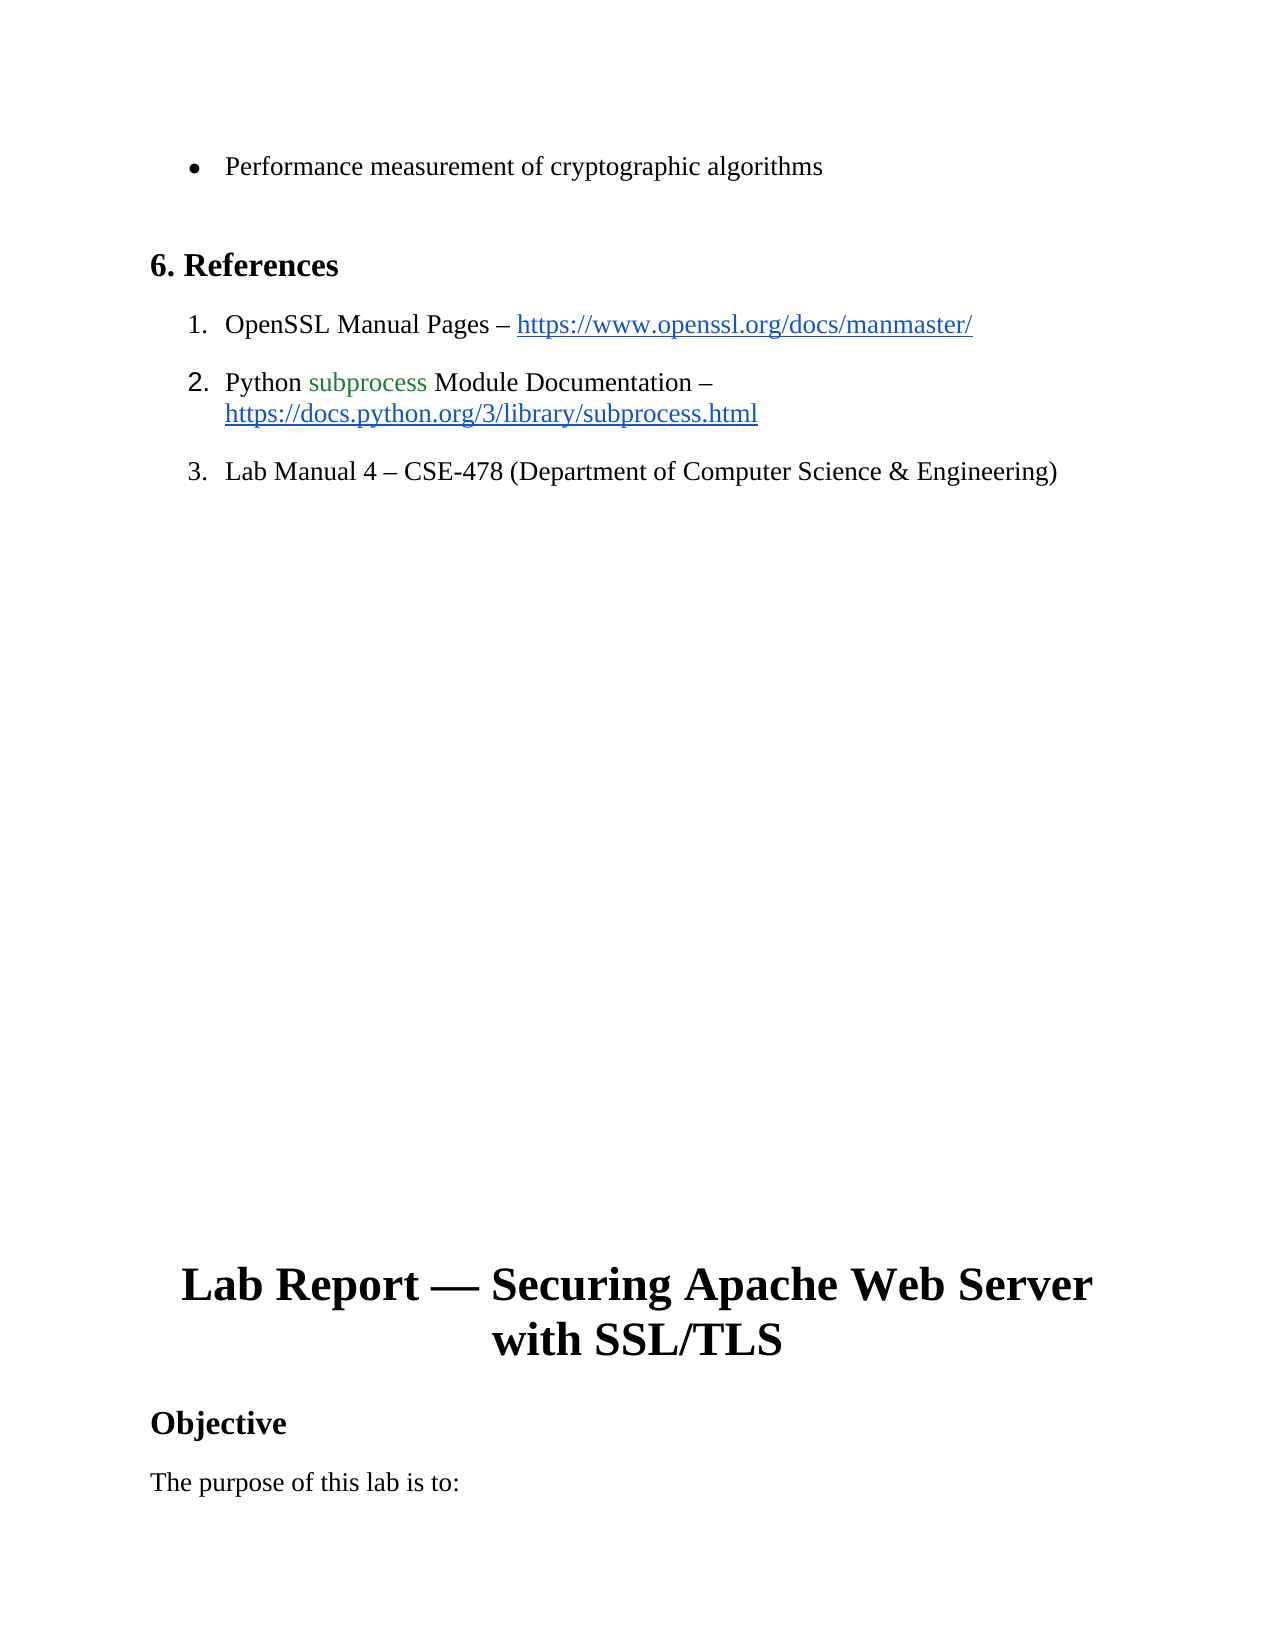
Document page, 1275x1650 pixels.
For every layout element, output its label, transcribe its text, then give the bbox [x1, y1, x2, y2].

subtitle 6. References [150, 245, 1125, 283]
subtitle Objective [150, 1403, 1125, 1442]
list Python subprocess Module Documentation – https://docs.python.org/3/library/subprocess.html [187, 366, 1125, 454]
subtitle Lab Report — Securing Apache Web Server with SSL/TLS [150, 1256, 1125, 1366]
list Lab Manual 4 – CSE-478 (Department of Computer Science & Engineering) [187, 454, 1125, 486]
list Performance measurement of cryptographic algorithms [187, 150, 1125, 207]
text The purpose of this lab is to: [150, 1467, 1125, 1498]
list OpenSSL Manual Pages – https://www.openssl.org/docs/manmaster/ [187, 308, 1125, 366]
